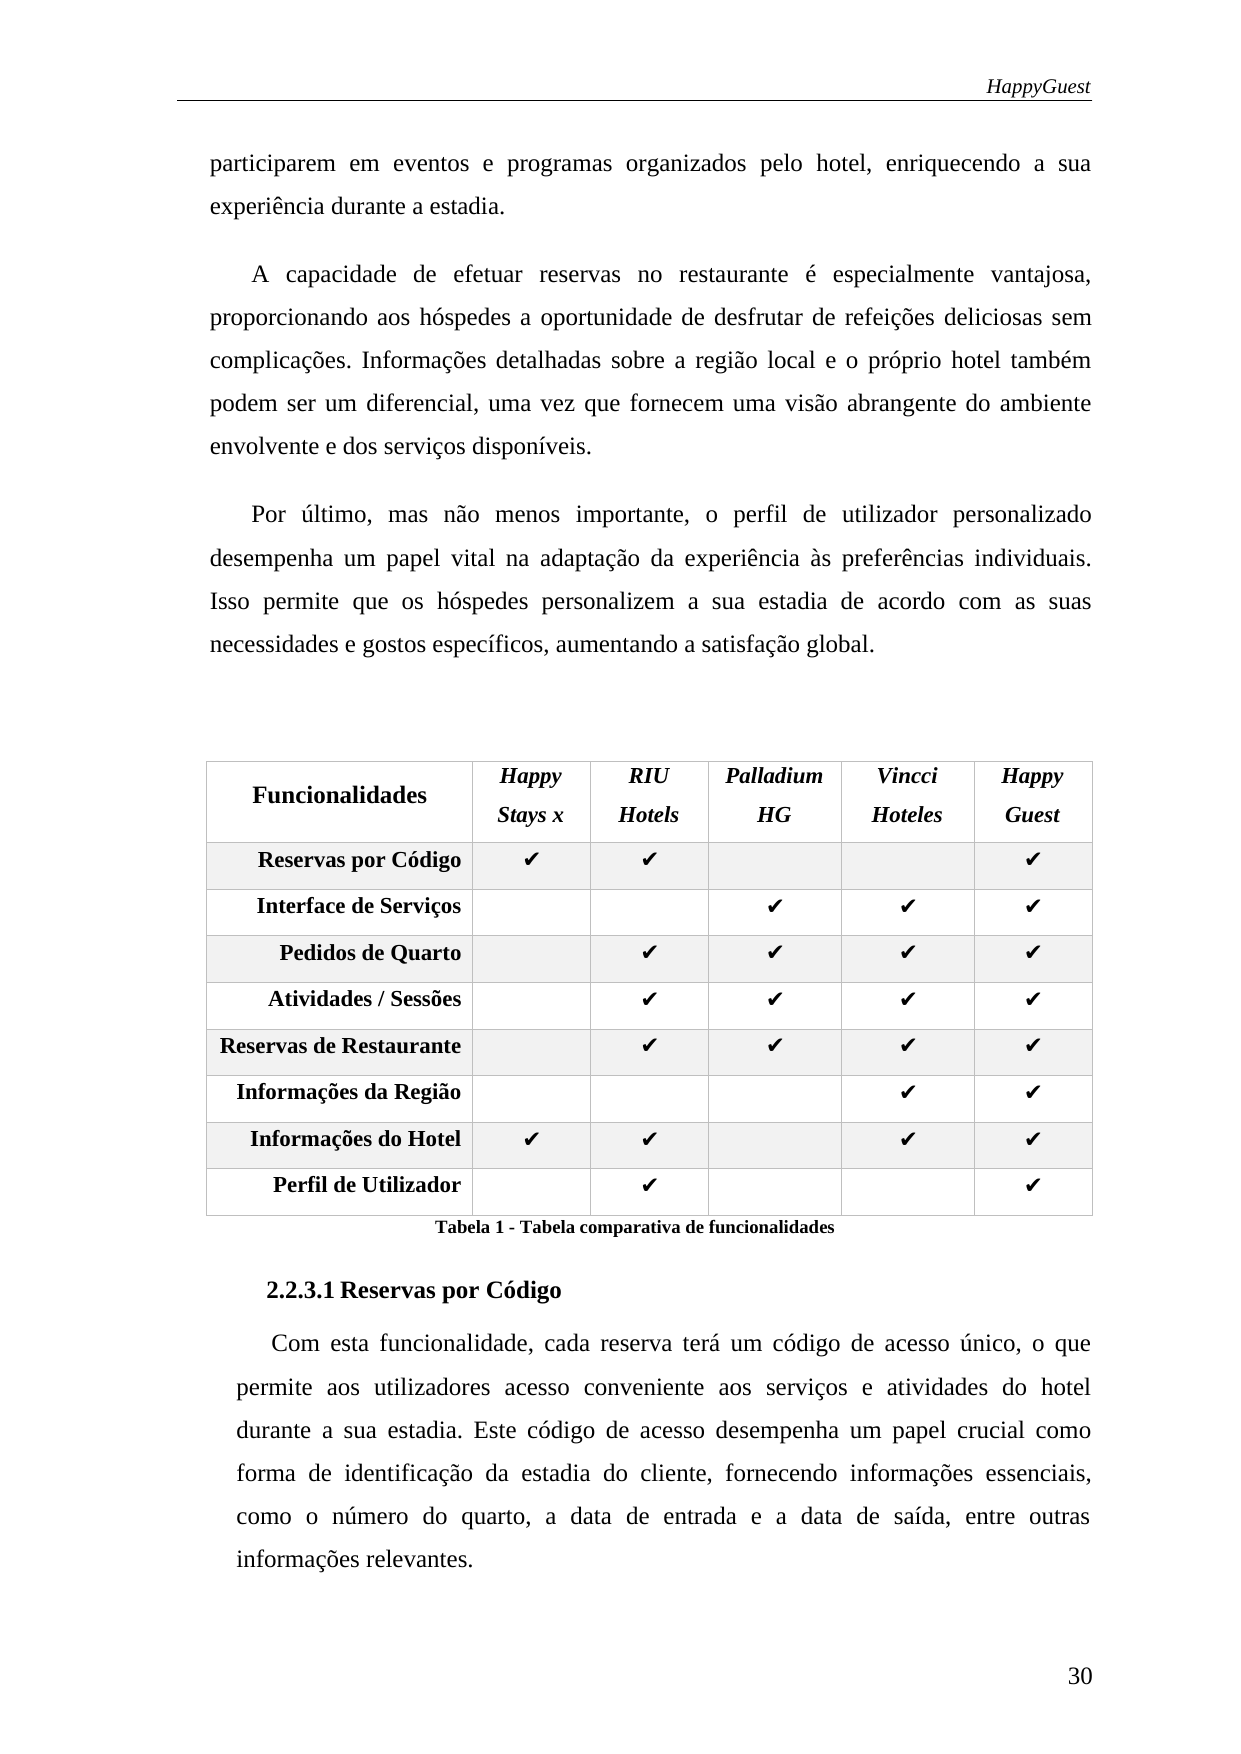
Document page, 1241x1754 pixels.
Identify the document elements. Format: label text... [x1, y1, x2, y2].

table_cell Pedidos de Quarto [207, 936, 472, 982]
table_cell ✔️ [842, 1030, 974, 1075]
table_cell [473, 1169, 590, 1215]
table_cell ✔️ [473, 1123, 590, 1168]
subtitle Reservas por Código [266, 1275, 1092, 1303]
table_cell ✔️ [842, 1123, 974, 1168]
table_cell Interface de Serviços [207, 890, 472, 935]
table_cell Atividades / Sessões [207, 983, 472, 1028]
table_cell ✔️ [842, 983, 974, 1028]
text A capacidade de efetuar reservas no restaurante é especialmente vantajosa, proporcionando aos hóspedes a oportunidade de desfrutar de refeições deliciosas sem complicações. Informações detalhadas sobre a região local e o próprio hotel também podem ser um diferencial, uma vez que fornecem uma visão abrangente do ambiente envolvente e dos serviços disponíveis. [209, 259, 1092, 460]
table_cell [591, 890, 708, 935]
table_cell ✔️ [975, 983, 1092, 1028]
table_header Happy Guest [975, 762, 1092, 842]
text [209, 148, 1092, 219]
table_header Palladium HG [709, 762, 841, 842]
table_cell [709, 1169, 841, 1215]
table_cell [473, 1030, 590, 1075]
table_cell Perfil de Utilizador [207, 1169, 472, 1215]
table_cell ✔️ [591, 1169, 708, 1215]
table_cell [842, 1169, 974, 1215]
table_cell ✔️ [709, 983, 841, 1028]
table_header Happy Stays x [473, 762, 590, 842]
table_cell Informações do Hotel [207, 1123, 472, 1168]
table_cell ✔️ [975, 1076, 1092, 1122]
table_cell ✔️ [975, 1123, 1092, 1168]
table_cell [473, 1076, 590, 1122]
table_cell [473, 936, 590, 982]
table_header Funcionalidades [207, 762, 472, 842]
table_cell ✔️ [591, 983, 708, 1028]
table_cell [709, 1076, 841, 1122]
table_cell ✔️ [975, 1169, 1092, 1215]
table_cell ✔️ [709, 1030, 841, 1075]
table_cell [473, 983, 590, 1028]
table_cell ✔️ [473, 843, 590, 889]
text Com esta funcionalidade, cada reserva terá um código de acesso único, o que permite aos utilizadores acesso conveniente aos serviços e atividades do hotel durante a sua estadia. Este código de acesso desempenha um papel crucial como forma de identificação da estadia do cliente, fornecendo informações essenciais, como o número do quarto, a data de entrada e a data de saída, entre outras informações relevantes. [236, 1328, 1092, 1573]
table_cell [709, 1123, 841, 1168]
table_cell [842, 843, 974, 889]
table_cell [709, 843, 841, 889]
table_cell [473, 890, 590, 935]
table_cell ✔️ [709, 936, 841, 982]
table_cell ✔️ [975, 936, 1092, 982]
table_cell ✔️ [975, 1030, 1092, 1075]
text Por último, mas não menos importante, o perfil de utilizador personalizado desempenha um papel vital na adaptação da experiência às preferências individuais. Isso permite que os hóspedes personalizem a sua estadia de acordo com as suas necessidades e gostos específicos, aumentando a satisfação global. [209, 499, 1092, 658]
table_header Vincci Hoteles [842, 762, 974, 842]
table_cell ✔️ [842, 890, 974, 935]
table_cell ✔️ [591, 1123, 708, 1168]
table_cell ✔️ [709, 890, 841, 935]
table_cell Informações da Região [207, 1076, 472, 1122]
table_header RIU Hotels [591, 762, 708, 842]
table_cell ✔️ [975, 890, 1092, 935]
table_cell [591, 1076, 708, 1122]
table_cell ✔️ [591, 1030, 708, 1075]
table_cell ✔️ [842, 1076, 974, 1122]
table_cell ✔️ [842, 936, 974, 982]
table_cell ✔️ [591, 843, 708, 889]
table_cell ✔️ [591, 936, 708, 982]
table_cell Reservas de Restaurante [207, 1030, 472, 1075]
table_cell Reservas por Código [207, 843, 472, 889]
table_cell ✔️ [975, 843, 1092, 889]
